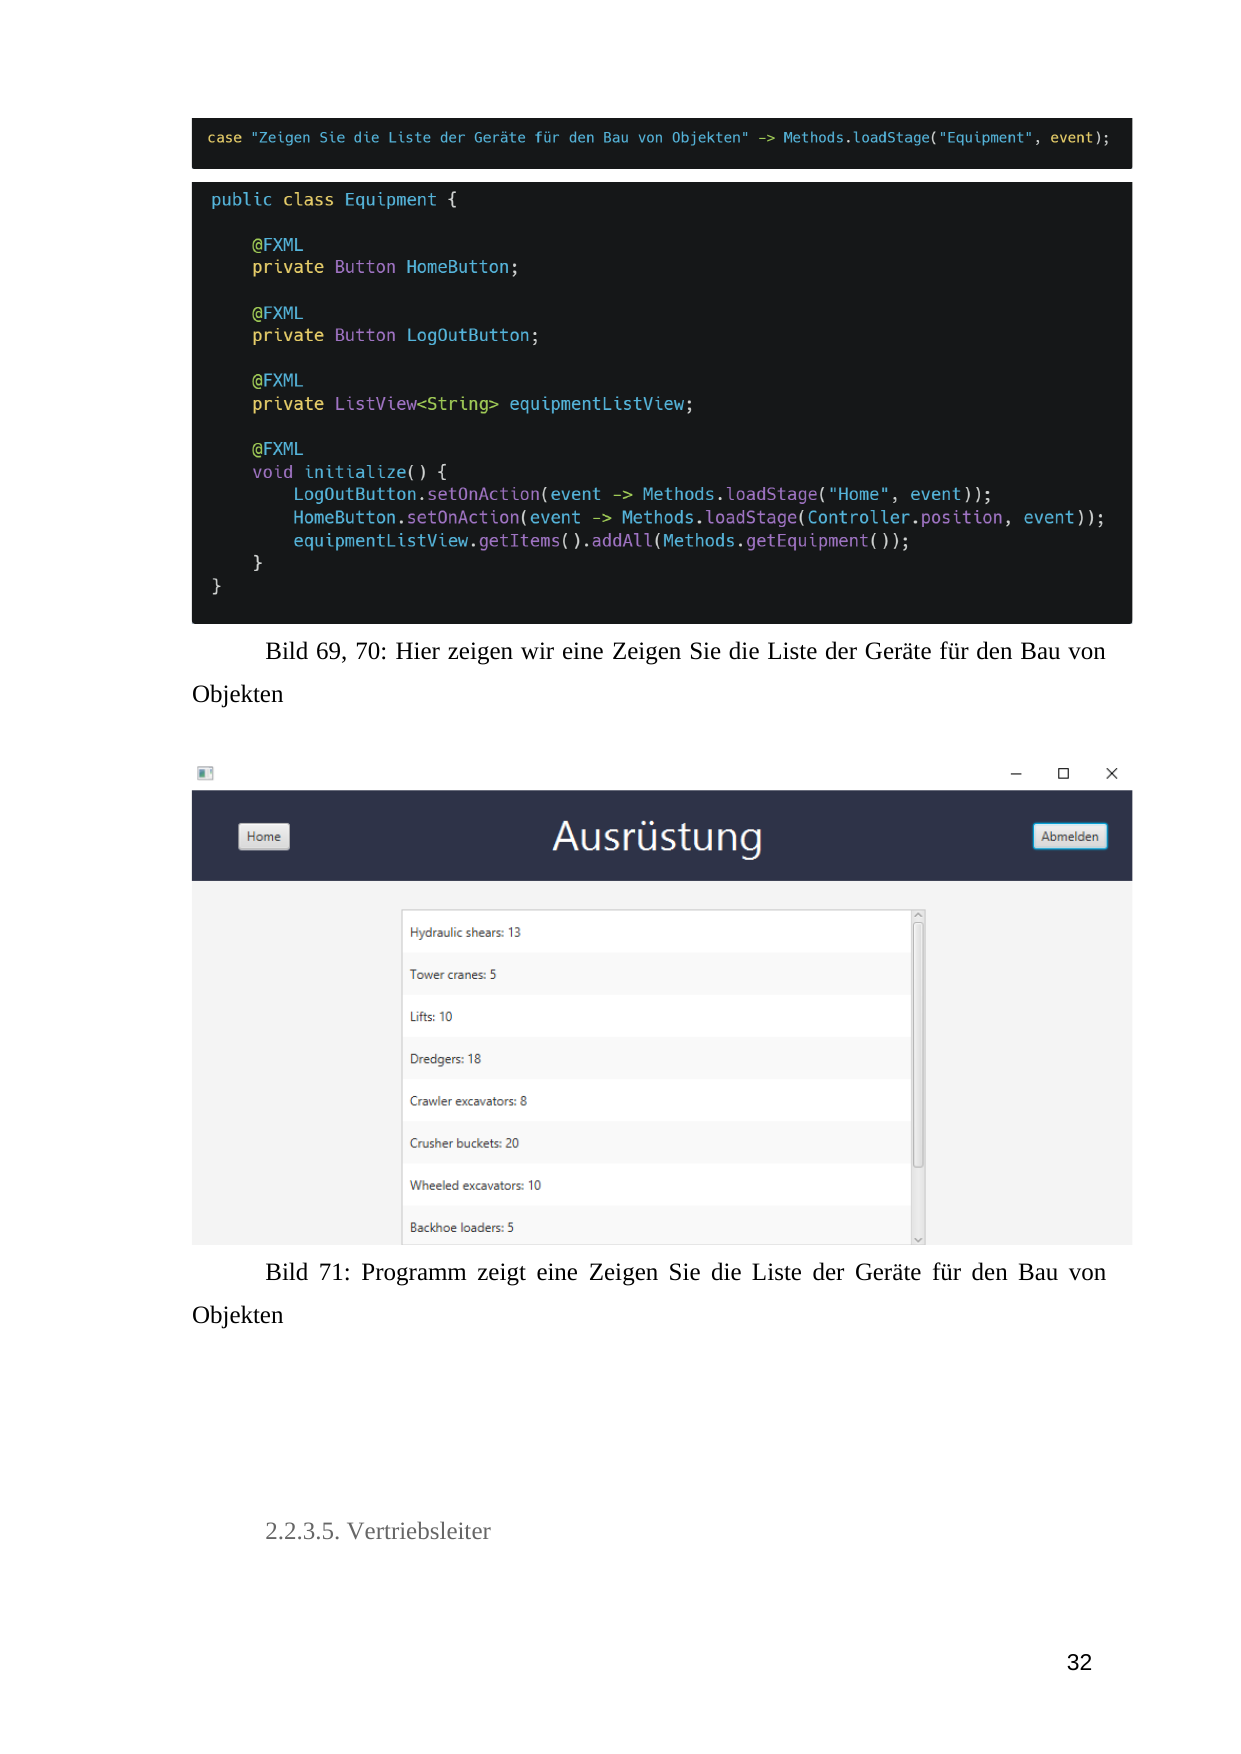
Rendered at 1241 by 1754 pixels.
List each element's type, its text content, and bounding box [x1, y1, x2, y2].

subtitle 2.2.3.5. Vertriebsleiter [192, 1516, 1107, 1545]
picture [191, 182, 1133, 624]
picture [191, 118, 1133, 169]
text Bild 69, 70: Hier zeigen wir eine Zeigen Sie die Liste der Geräte für den Bau von Objekten [192, 636, 1107, 708]
text Bild 71: Programm zeigt eine Zeigen Sie die Liste der Geräte für den Bau von Objekten [192, 1257, 1107, 1329]
picture [191, 765, 1133, 1245]
